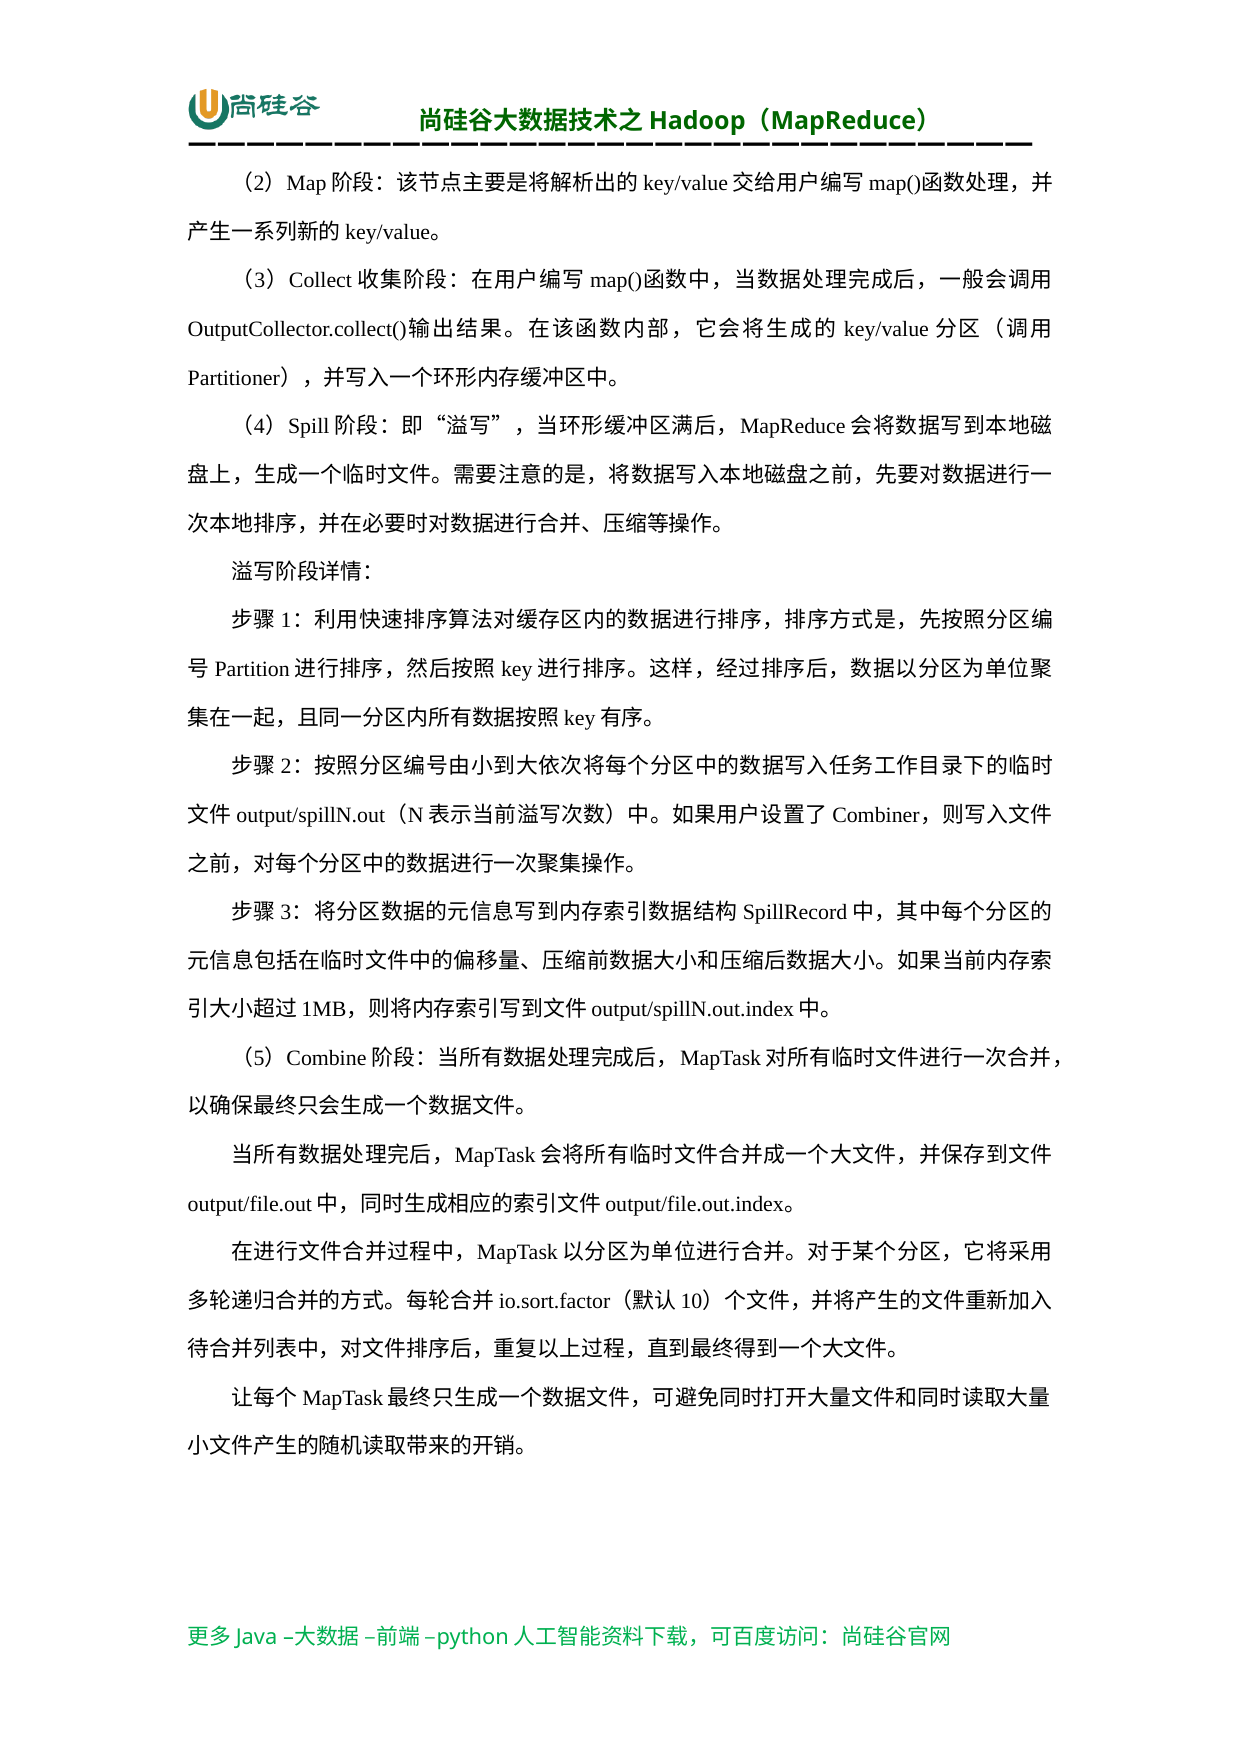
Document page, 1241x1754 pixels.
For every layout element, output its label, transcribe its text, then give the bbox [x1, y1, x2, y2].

text 溢写阶段详情： [187, 553, 1053, 586]
text 当所有数据处理完后，MapTask会将所有临时文件合并成一个大文件，并保存到文件output/file.out中，同时生成相应的索引文件output/file.out.index。 [187, 1136, 1053, 1218]
text 让每个MapTask最终只生成一个数据文件，可避免同时打开大量文件和同时读取大量小文件产生的随机读取带来的开销。 [187, 1379, 1053, 1461]
text 在进行文件合并过程中，MapTask以分区为单位进行合并。对于某个分区，它将采用多轮递归合并的方式。每轮合并io.sort.factor（默认10）个文件，并将产生的文件重新加入待合并列表中，对文件排序后，重复以上过程，直到最终得到一个大文件。 [187, 1233, 1053, 1363]
text （4）Spill阶段：即“溢写”，当环形缓冲区满后，MapReduce会将数据写到本地磁盘上，生成一个临时文件。需要注意的是，将数据写入本地磁盘之前，先要对数据进行一次本地排序，并在必要时对数据进行合并、压缩等操作。 [187, 408, 1053, 538]
text 步骤2：按照分区编号由小到大依次将每个分区中的数据写入任务工作目录下的临时文件output/spillN.out（N表示当前溢写次数）中。如果用户设置了Combiner，则写入文件之前，对每个分区中的数据进行一次聚集操作。 [187, 748, 1053, 878]
picture [187, 88, 320, 130]
text 步骤1：利用快速排序算法对缓存区内的数据进行排序，排序方式是，先按照分区编号Partition进行排序，然后按照key进行排序。这样，经过排序后，数据以分区为单位聚集在一起，且同一分区内所有数据按照key有序。 [187, 602, 1053, 732]
text （5）Combine阶段：当所有数据处理完成后，MapTask对所有临时文件进行一次合并，以确保最终只会生成一个数据文件。 [187, 1039, 1053, 1121]
text （3）Collect收集阶段：在用户编写map()函数中，当数据处理完成后，一般会调用OutputCollector.collect()输出结果。在该函数内部，它会将生成的key/value分区（调用Partitioner），并写入一个环形内存缓冲区中。 [187, 262, 1053, 392]
text （2）Map阶段：该节点主要是将解析出的key/value交给用户编写map()函数处理，并产生一系列新的key/value。 [187, 165, 1053, 246]
text 步骤3：将分区数据的元信息写到内存索引数据结构SpillRecord中，其中每个分区的元信息包括在临时文件中的偏移量、压缩前数据大小和压缩后数据大小。如果当前内存索引大小超过1MB，则将内存索引写到文件output/spillN.out.index中。 [187, 893, 1053, 1023]
